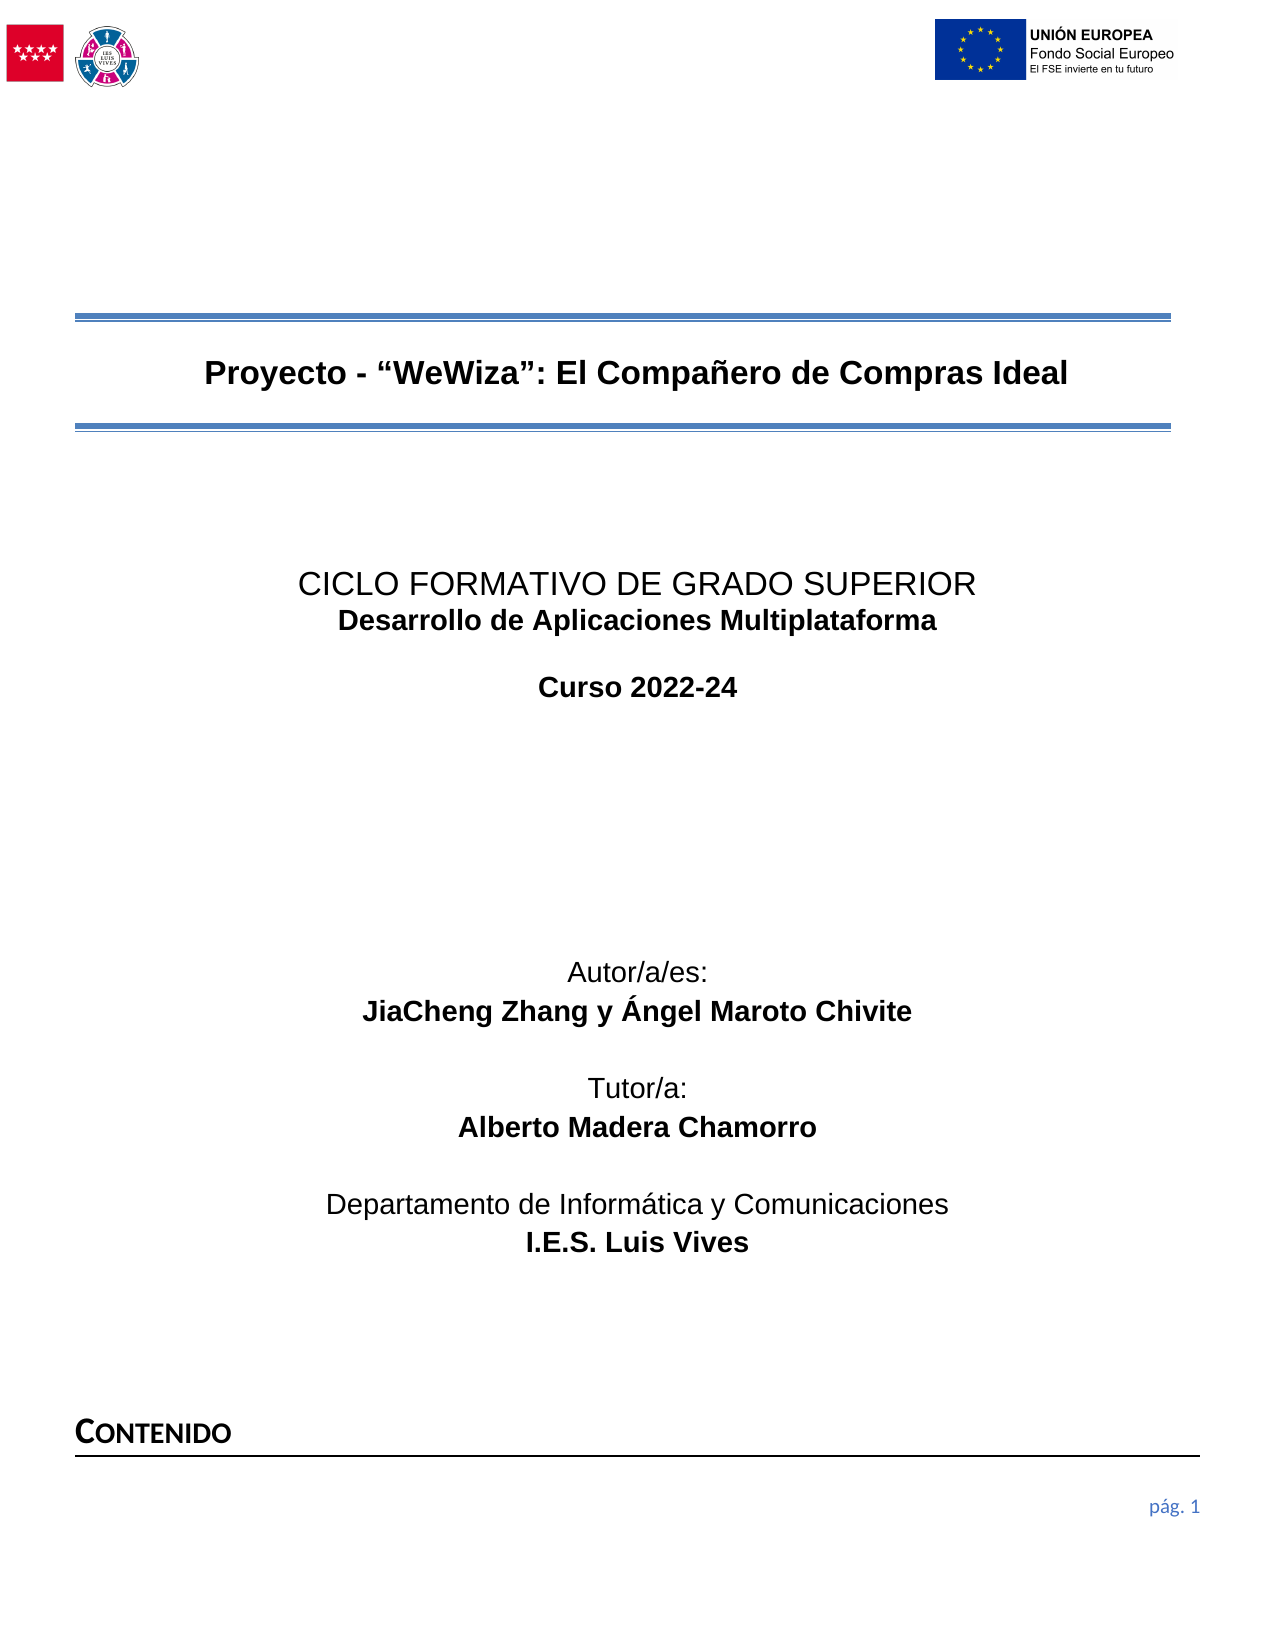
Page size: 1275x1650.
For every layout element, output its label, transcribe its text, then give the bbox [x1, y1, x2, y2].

picture [75, 24, 139, 89]
text Curso 2022-24 [75, 670, 1200, 703]
text Alberto Madera Chamorro [75, 1109, 1200, 1143]
text Desarrollo de Aplicaciones Multiplataforma [75, 603, 1200, 636]
text Contenido [75, 1407, 1200, 1455]
text Departamento de Informática y Comunicaciones [75, 1187, 1200, 1220]
text JiaCheng Zhang y Ángel Maroto Chivite [75, 994, 1200, 1027]
picture [0, 18, 70, 88]
text Tutor/a: [75, 1071, 1200, 1104]
picture [935, 19, 1178, 80]
text CICLO FORMATIVO DE GRADO SUPERIOR [75, 564, 1200, 603]
text Autor/a/es: [75, 955, 1200, 989]
text Proyecto - “WeWiza”: El Compañero de Compras Ideal [75, 322, 1171, 423]
text I.E.S. Luis Vives [75, 1225, 1200, 1259]
